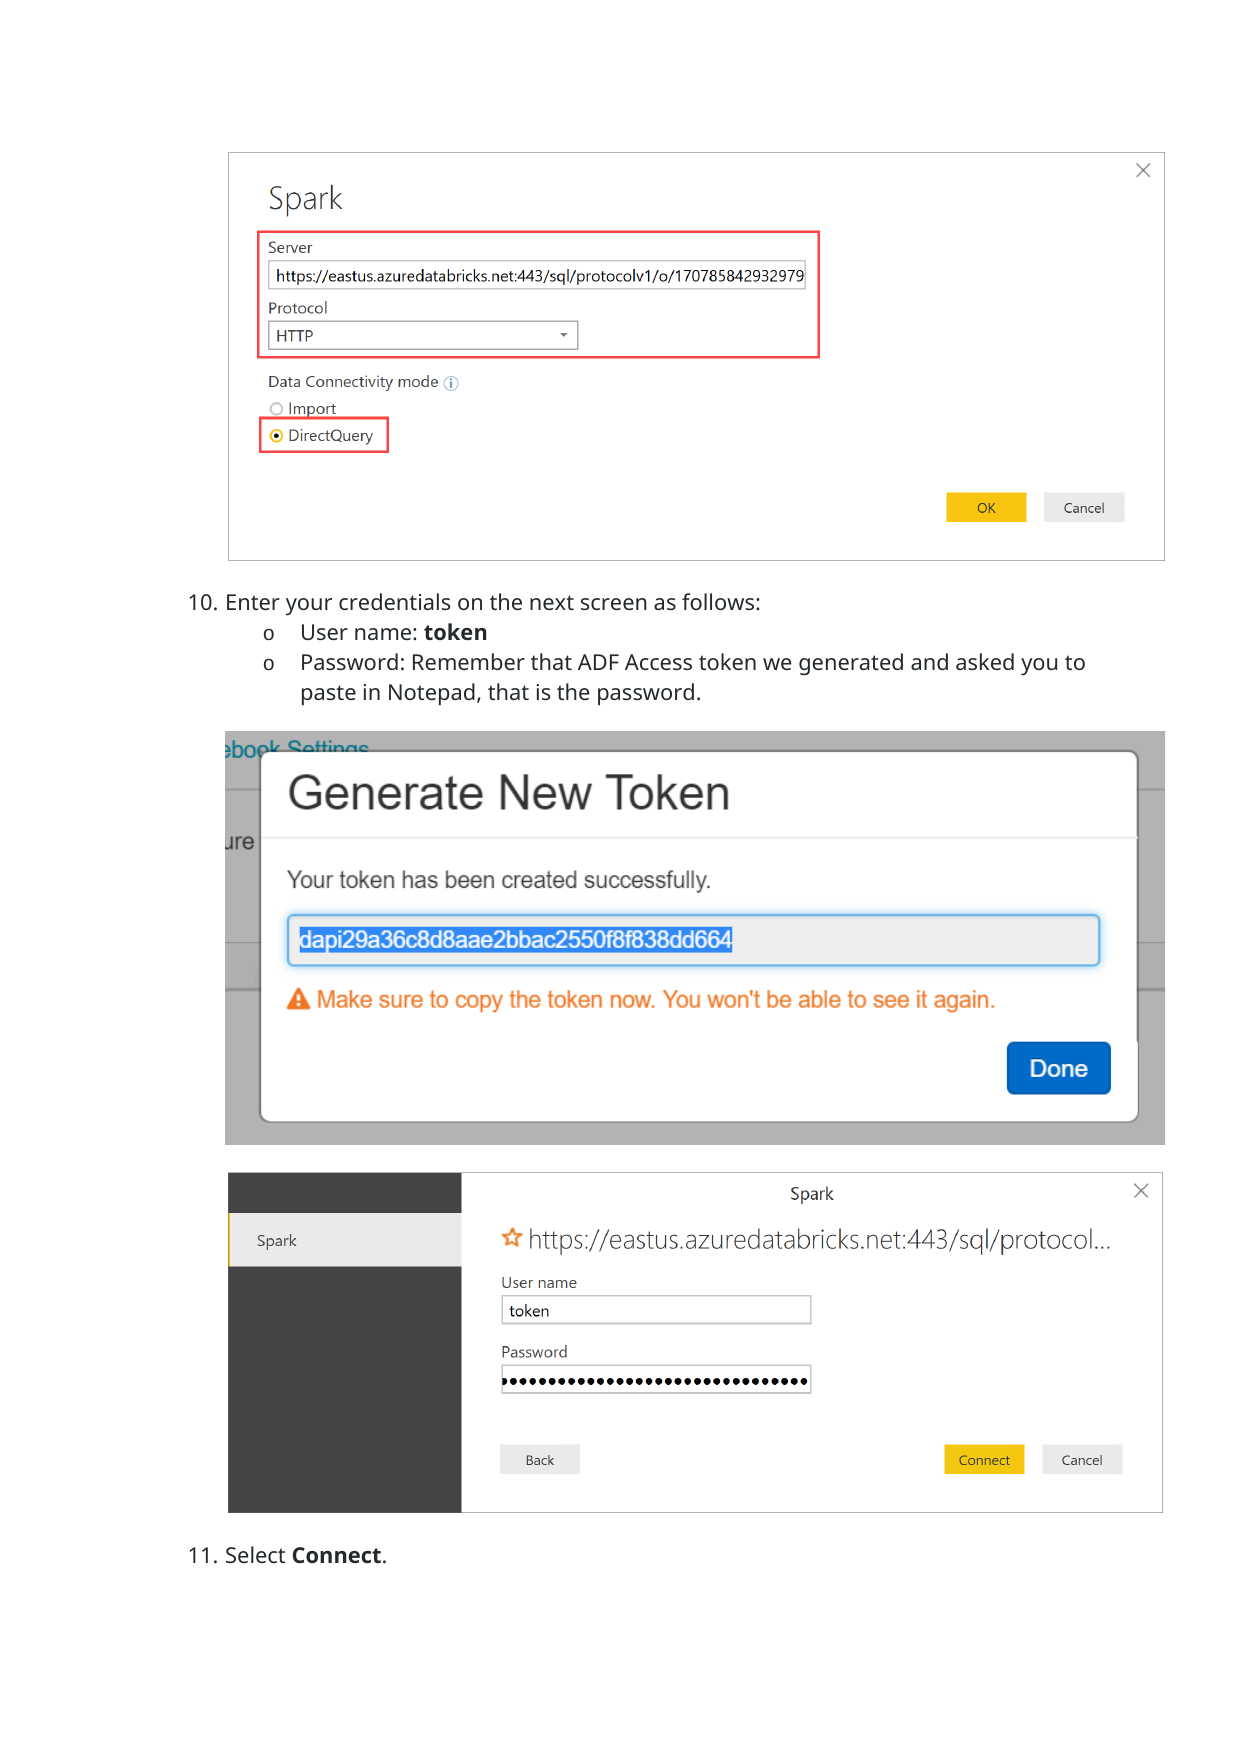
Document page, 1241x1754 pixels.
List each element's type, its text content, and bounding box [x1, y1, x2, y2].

picture [225, 731, 1166, 1145]
picture [225, 1169, 1166, 1516]
list Password: Remember that ADF Access token we generated and asked you to paste in Notepad, that is the password. [262, 647, 1090, 706]
list User name: token [262, 617, 1090, 647]
picture [225, 150, 1166, 563]
list Enter your credentials on the next screen as follows: [187, 587, 1090, 617]
list Select Connect. [187, 1540, 1090, 1570]
